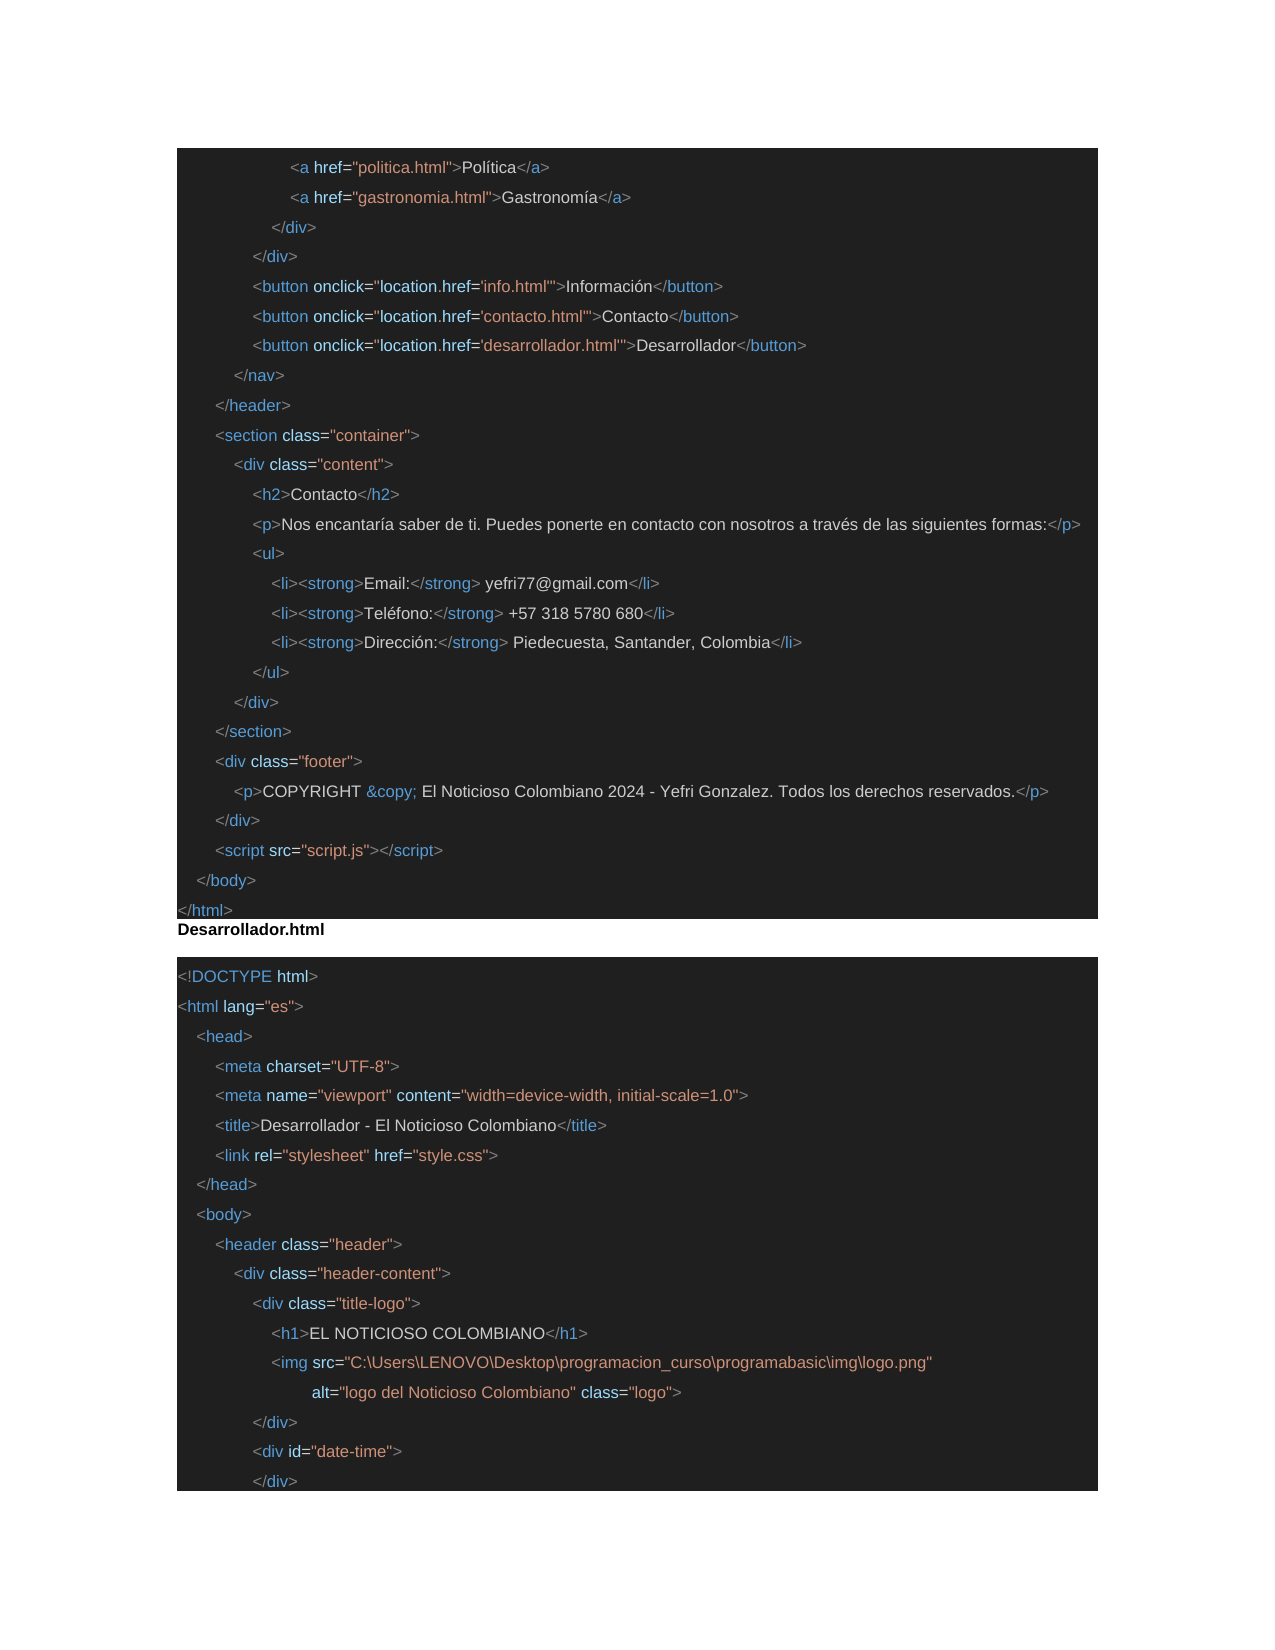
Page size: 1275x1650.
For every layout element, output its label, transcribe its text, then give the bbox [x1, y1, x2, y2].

text <img src="C:\Users\LENOVO\Desktop\programacion_curso\programabasic\img\logo.png" [177, 1343, 1098, 1372]
text alt="logo del Noticioso Colombiano" class="logo"> [177, 1372, 1098, 1402]
text <meta charset="UTF-8"> [177, 1046, 1098, 1076]
text </header> [177, 385, 1098, 415]
text </div> [177, 682, 1098, 712]
text <div id="date-time"> [177, 1432, 1098, 1461]
text <link rel="stylesheet" href="style.css"> [177, 1135, 1098, 1164]
text <p>Nos encantaría saber de ti. Puedes ponerte en contacto con nosotros a través de las siguientes formas:</p> [177, 504, 1098, 533]
text </head> [177, 1164, 1098, 1194]
text <h1>EL NOTICIOSO COLOMBIANO</h1> [177, 1313, 1098, 1343]
text <div class="content"> [177, 444, 1098, 474]
text <section class="container"> [177, 415, 1098, 444]
text <a href="gastronomia.html">Gastronomía</a> [177, 177, 1098, 207]
text <!DOCTYPE html> [177, 957, 1098, 986]
text <a href="politica.html">Política</a> [177, 148, 1098, 177]
text <div class="title-logo"> [177, 1283, 1098, 1313]
text <head> [177, 1016, 1098, 1046]
text </body> [177, 860, 1098, 890]
text <div class="footer"> [177, 741, 1098, 771]
text <meta name="viewport" content="width=device-width, initial-scale=1.0"> [177, 1076, 1098, 1105]
text </html> [177, 890, 1098, 919]
text <button onclick="location.href='contacto.html'">Contacto</button> [177, 296, 1098, 326]
text </div> [177, 1461, 1098, 1491]
text <h2>Contacto</h2> [177, 474, 1098, 504]
text </div> [177, 237, 1098, 266]
text Desarrollador.html [177, 919, 1098, 939]
text <title>Desarrollador - El Noticioso Colombiano</title> [177, 1105, 1098, 1135]
text </div> [177, 801, 1098, 830]
text <ul> [177, 533, 1098, 563]
text </nav> [177, 355, 1098, 385]
text </div> [177, 1402, 1098, 1432]
text <div class="header-content"> [177, 1254, 1098, 1283]
text <button onclick="location.href='info.html'">Información</button> [177, 266, 1098, 296]
text </section> [177, 712, 1098, 741]
text <script src="script.js"></script> [177, 830, 1098, 860]
text <li><strong>Dirección:</strong> Piedecuesta, Santander, Colombia</li> [177, 623, 1098, 652]
text <li><strong>Teléfono:</strong> +57 318 5780 680</li> [177, 593, 1098, 623]
text <header class="header"> [177, 1224, 1098, 1254]
text <html lang="es"> [177, 986, 1098, 1016]
text <li><strong>Email:</strong> yefri77@gmail.com</li> [177, 563, 1098, 593]
text <p>COPYRIGHT &copy; El Noticioso Colombiano 2024 - Yefri Gonzalez. Todos los derechos reservados.</p> [177, 771, 1098, 801]
text <body> [177, 1194, 1098, 1224]
text </ul> [177, 652, 1098, 682]
text <button onclick="location.href='desarrollador.html'">Desarrollador</button> [177, 326, 1098, 355]
text </div> [177, 207, 1098, 237]
